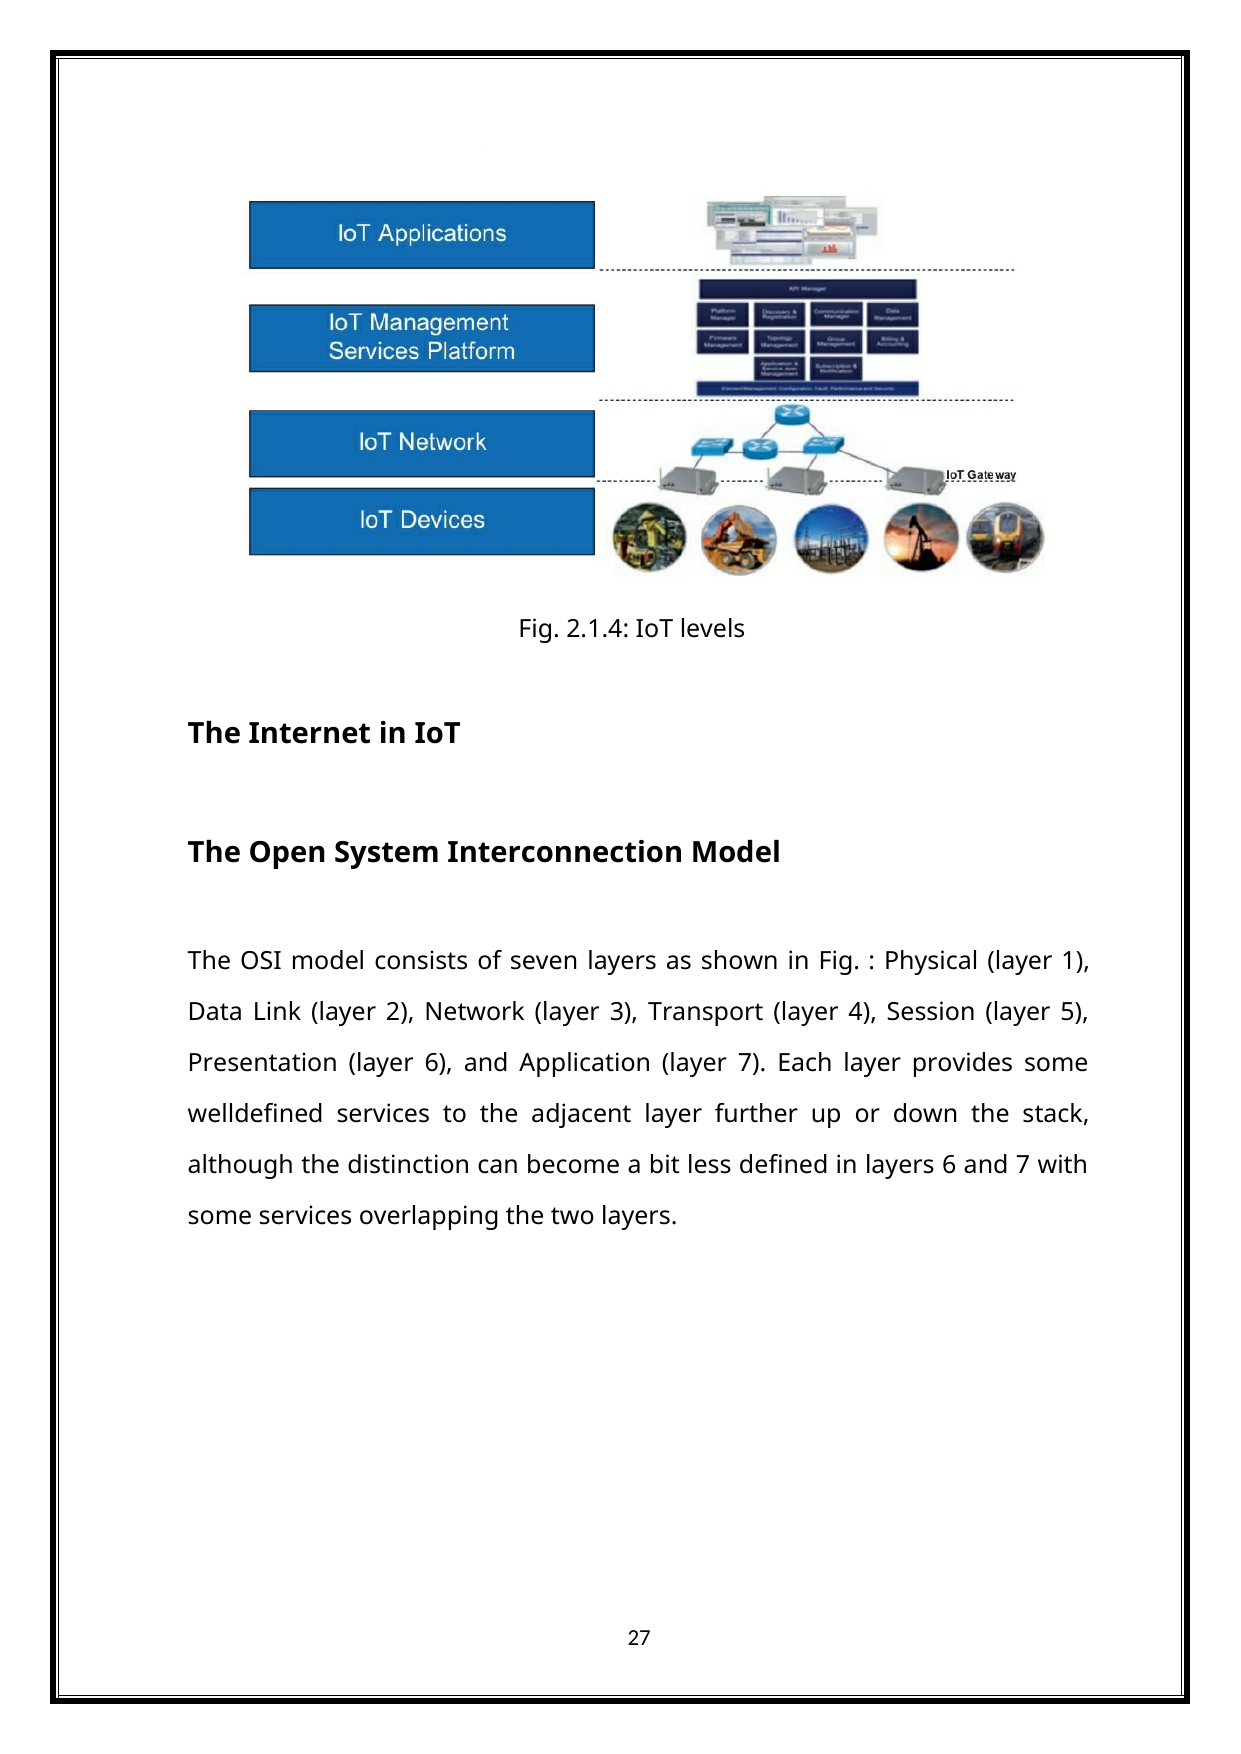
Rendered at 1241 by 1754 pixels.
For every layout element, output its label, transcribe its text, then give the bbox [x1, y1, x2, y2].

list The OSI model consists of seven layers as shown in Fig. : Physical (layer 1), Data Link (layer 2), Network (layer 3), Transport (layer 4), Session (layer 5), Presentation (layer 6), and Application (layer 7). Each layer provides some welldefined services to the adjacent layer further up or down the stack, although the distinction can become a bit less defined in layers 6 and 7 with some services overlapping the two layers. [187, 942, 1090, 1232]
picture [187, 150, 1128, 597]
list Fig. 2.1.4: IoT levels [187, 611, 1090, 645]
list The Internet in IoT [187, 713, 1090, 752]
list The Open System Interconnection Model [187, 832, 1090, 871]
